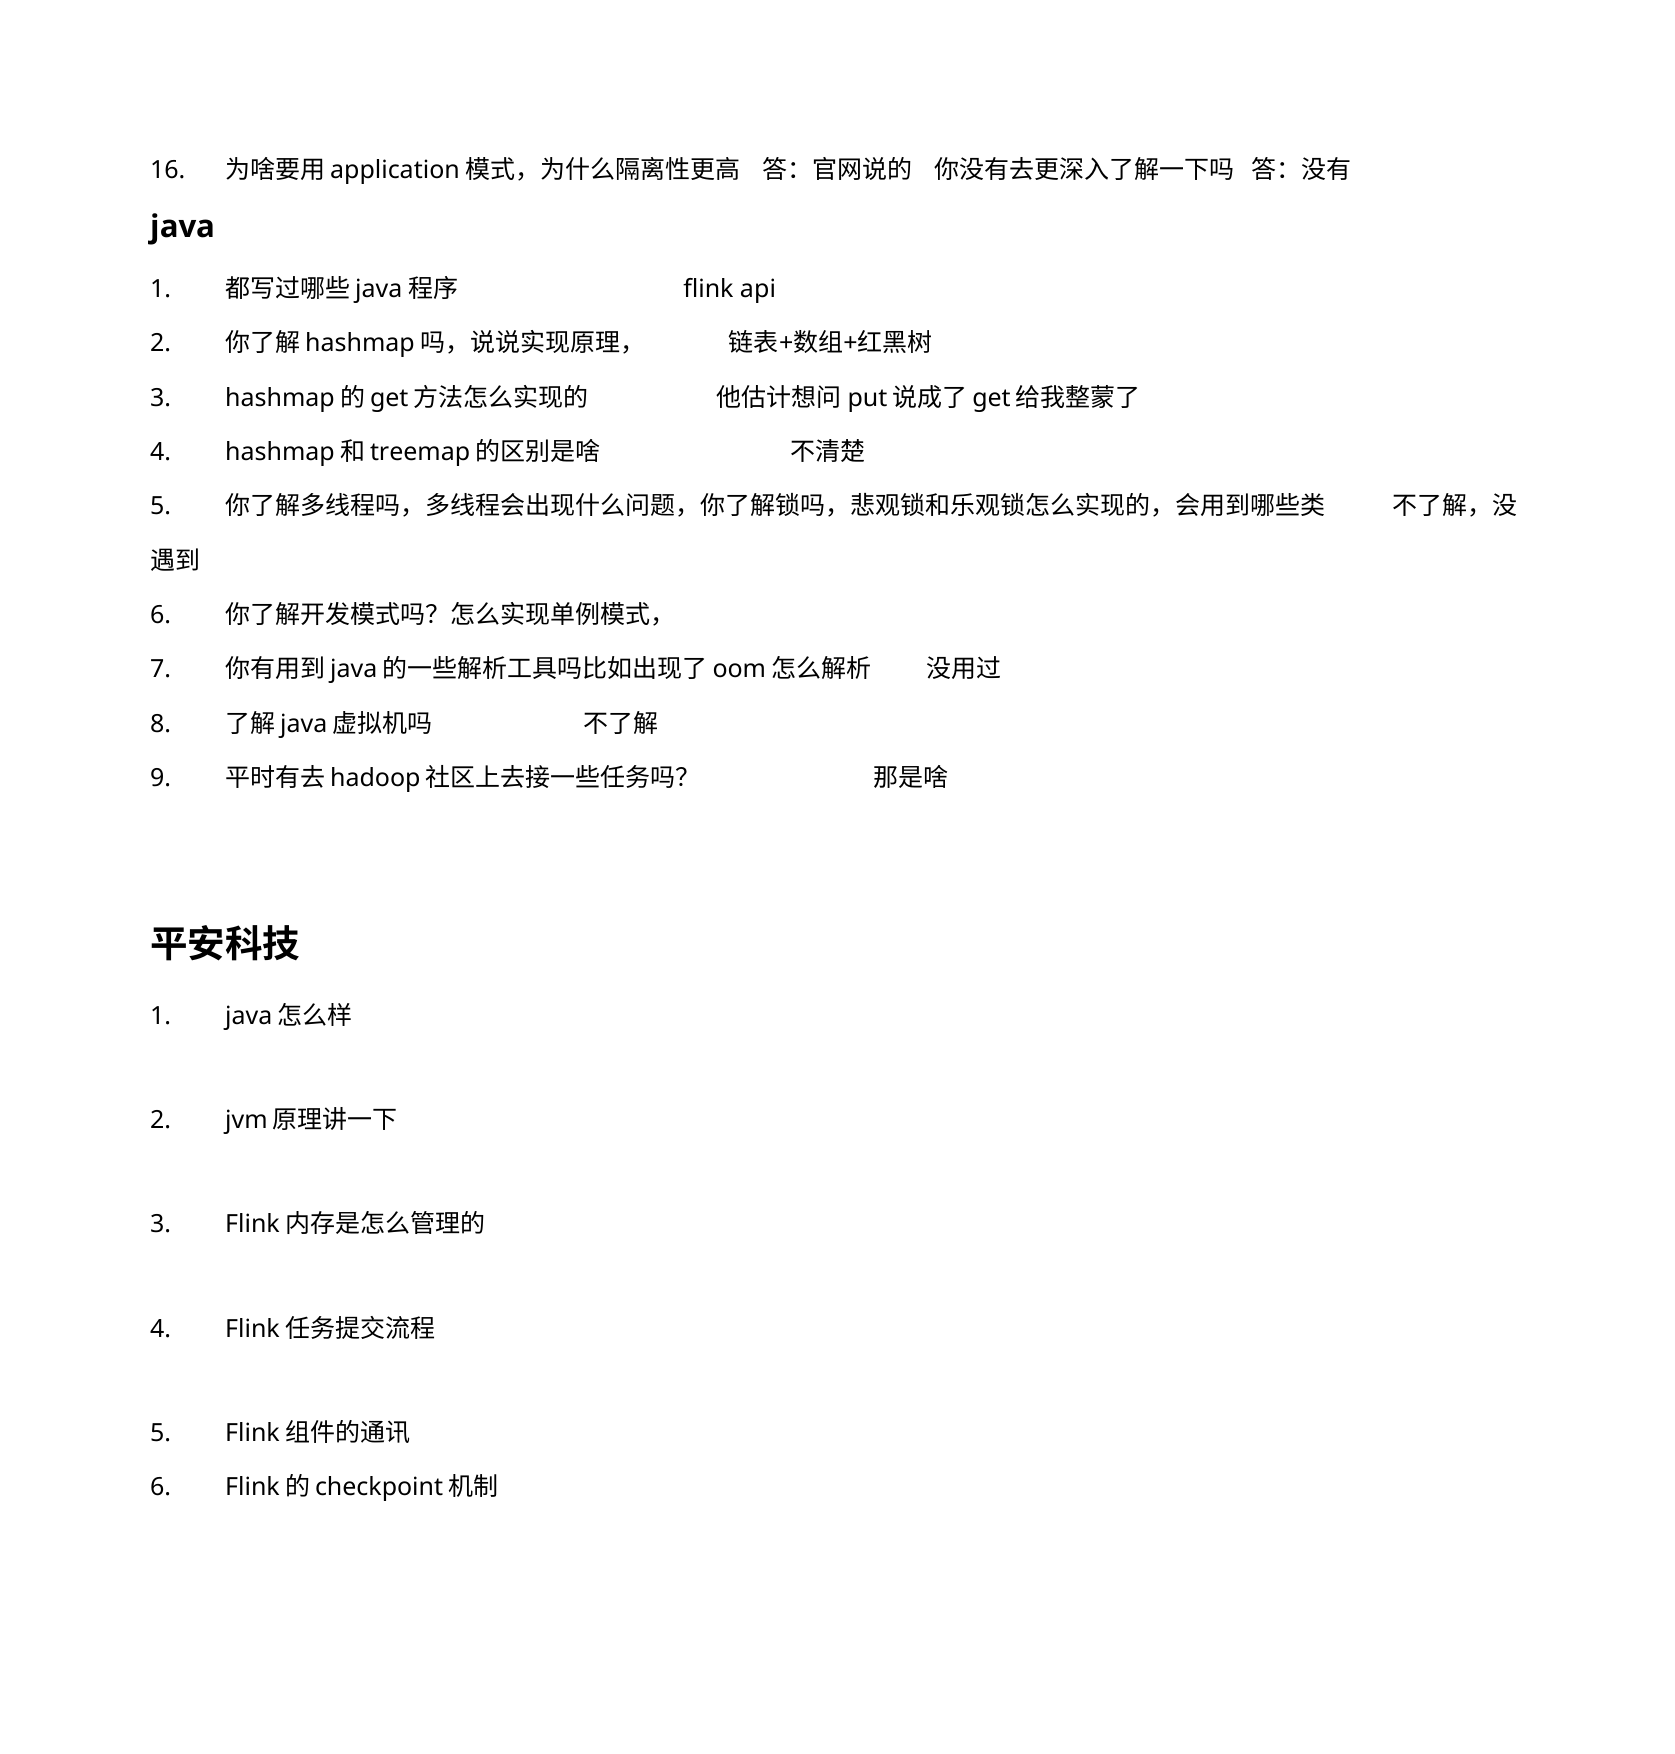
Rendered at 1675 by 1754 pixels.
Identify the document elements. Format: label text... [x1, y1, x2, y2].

list 你了解开发模式吗？怎么实现单例模式， [150, 594, 1525, 631]
list jvm原理讲一下 [150, 1100, 1525, 1187]
list Flink的checkpoint机制 [150, 1467, 1525, 1554]
list 都写过哪些java 程序 flink api [150, 268, 1525, 304]
list 你了解多线程吗，多线程会出现什么问题，你了解锁吗，悲观锁和乐观锁怎么实现的，会用到哪些类 不了解，没遇到 [150, 486, 1525, 576]
list Flink内存是怎么管理的 [150, 1204, 1525, 1291]
subtitle java [150, 204, 1525, 247]
list hashmap的get方法怎么实现的 他估计想问put说成了get给我整蒙了 [150, 377, 1525, 413]
subtitle 平安科技 [150, 914, 1525, 968]
list 你有用到java的一些解析工具吗比如出现了oom怎么解析 没用过 [150, 649, 1525, 685]
list 为啥要用application模式，为什么隔离性更高 答：官网说的 你没有去更深入了解一下吗 答：没有 [150, 150, 1525, 186]
list 了解java虚拟机吗 不了解 [150, 703, 1525, 739]
list java怎么样 [150, 995, 1525, 1083]
list 你了解hashmap吗，说说实现原理， 链表+数组+红黑树 [150, 323, 1525, 359]
list Flink任务提交流程 [150, 1308, 1525, 1396]
list Flink组件的通讯 [150, 1412, 1525, 1449]
list 平时有去hadoop社区上去接一些任务吗？ 那是啥 [150, 758, 1525, 794]
list hashmap和treemap的区别是啥 不清楚 [150, 431, 1525, 468]
